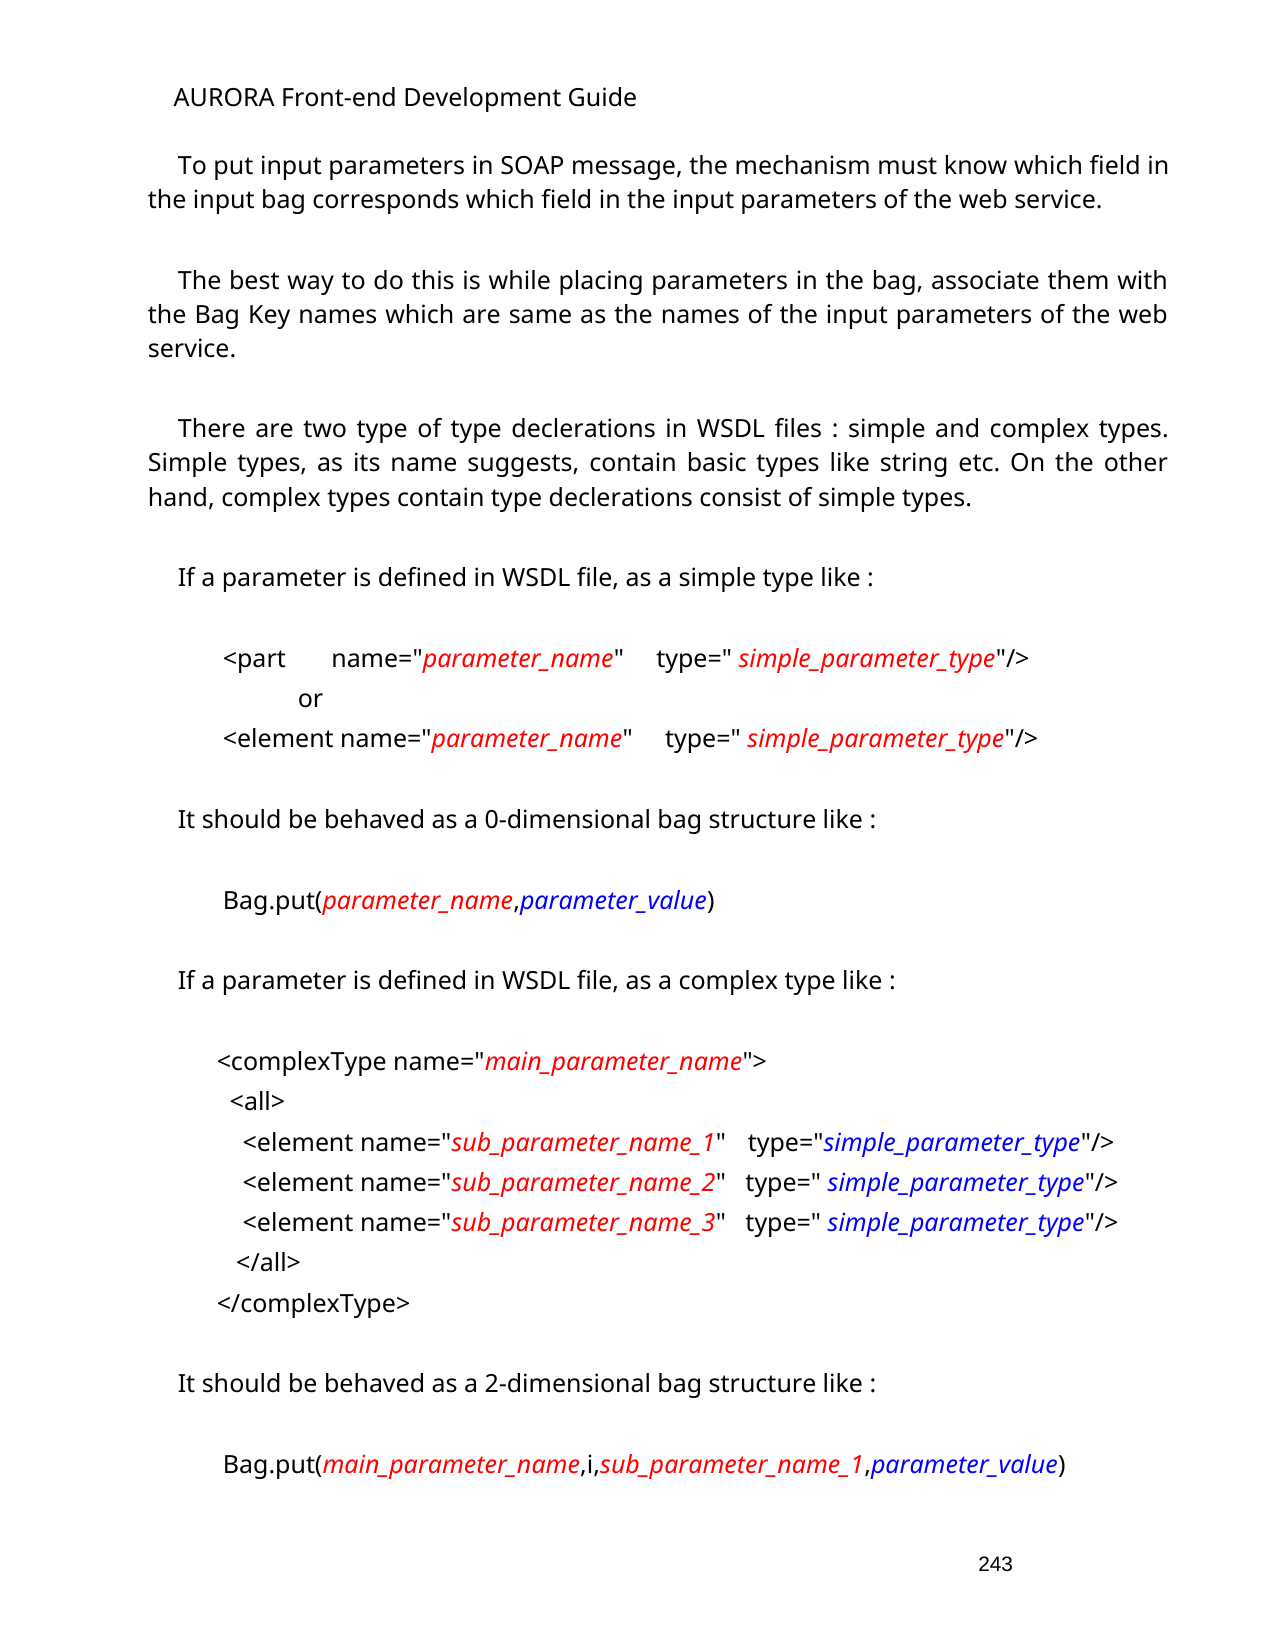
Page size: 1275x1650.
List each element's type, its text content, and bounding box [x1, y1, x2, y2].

text If a parameter is defined in WSDL file, as a simple type like : [148, 560, 1170, 594]
text or [223, 681, 1170, 715]
text <element name="sub_parameter_name_2" type=" simple_parameter_type"/> [148, 1164, 1170, 1198]
text Bag.put(parameter_name,parameter_value) [148, 882, 1170, 916]
text To put input parameters in SOAP message, the mechanism must know which field in the input bag corresponds which field in the input parameters of the web service. [148, 148, 1170, 216]
text </all> [148, 1245, 1170, 1279]
text <part name="parameter_name" type=" simple_parameter_type"/> [148, 640, 1170, 674]
text There are two type of type declerations in WSDL files : simple and complex types. Simple types, as its name suggests, contain basic types like string etc. On the other hand, complex types contain type declerations consist of simple types. [148, 411, 1170, 513]
text <all> [148, 1084, 1170, 1118]
text <element name="sub_parameter_name_1" type="simple_parameter_type"/> [148, 1124, 1170, 1158]
text If a parameter is defined in WSDL file, as a complex type like : [148, 963, 1170, 997]
text Bag.put(main_parameter_name,i,sub_parameter_name_1,parameter_value) [148, 1447, 1170, 1481]
text </complexType> [148, 1285, 1170, 1319]
text <complexType name="main_parameter_name"> [148, 1043, 1170, 1078]
text It should be behaved as a 0-dimensional bag structure like : [148, 802, 1170, 836]
text <element name="sub_parameter_name_3" type=" simple_parameter_type"/> [148, 1205, 1170, 1239]
text <element name="parameter_name" type=" simple_parameter_type"/> [148, 721, 1170, 755]
text It should be behaved as a 2-dimensional bag structure like : [148, 1366, 1170, 1400]
text The best way to do this is while placing parameters in the bag, associate them with the Bag Key names which are same as the names of the input parameters of the web service. [148, 262, 1170, 364]
